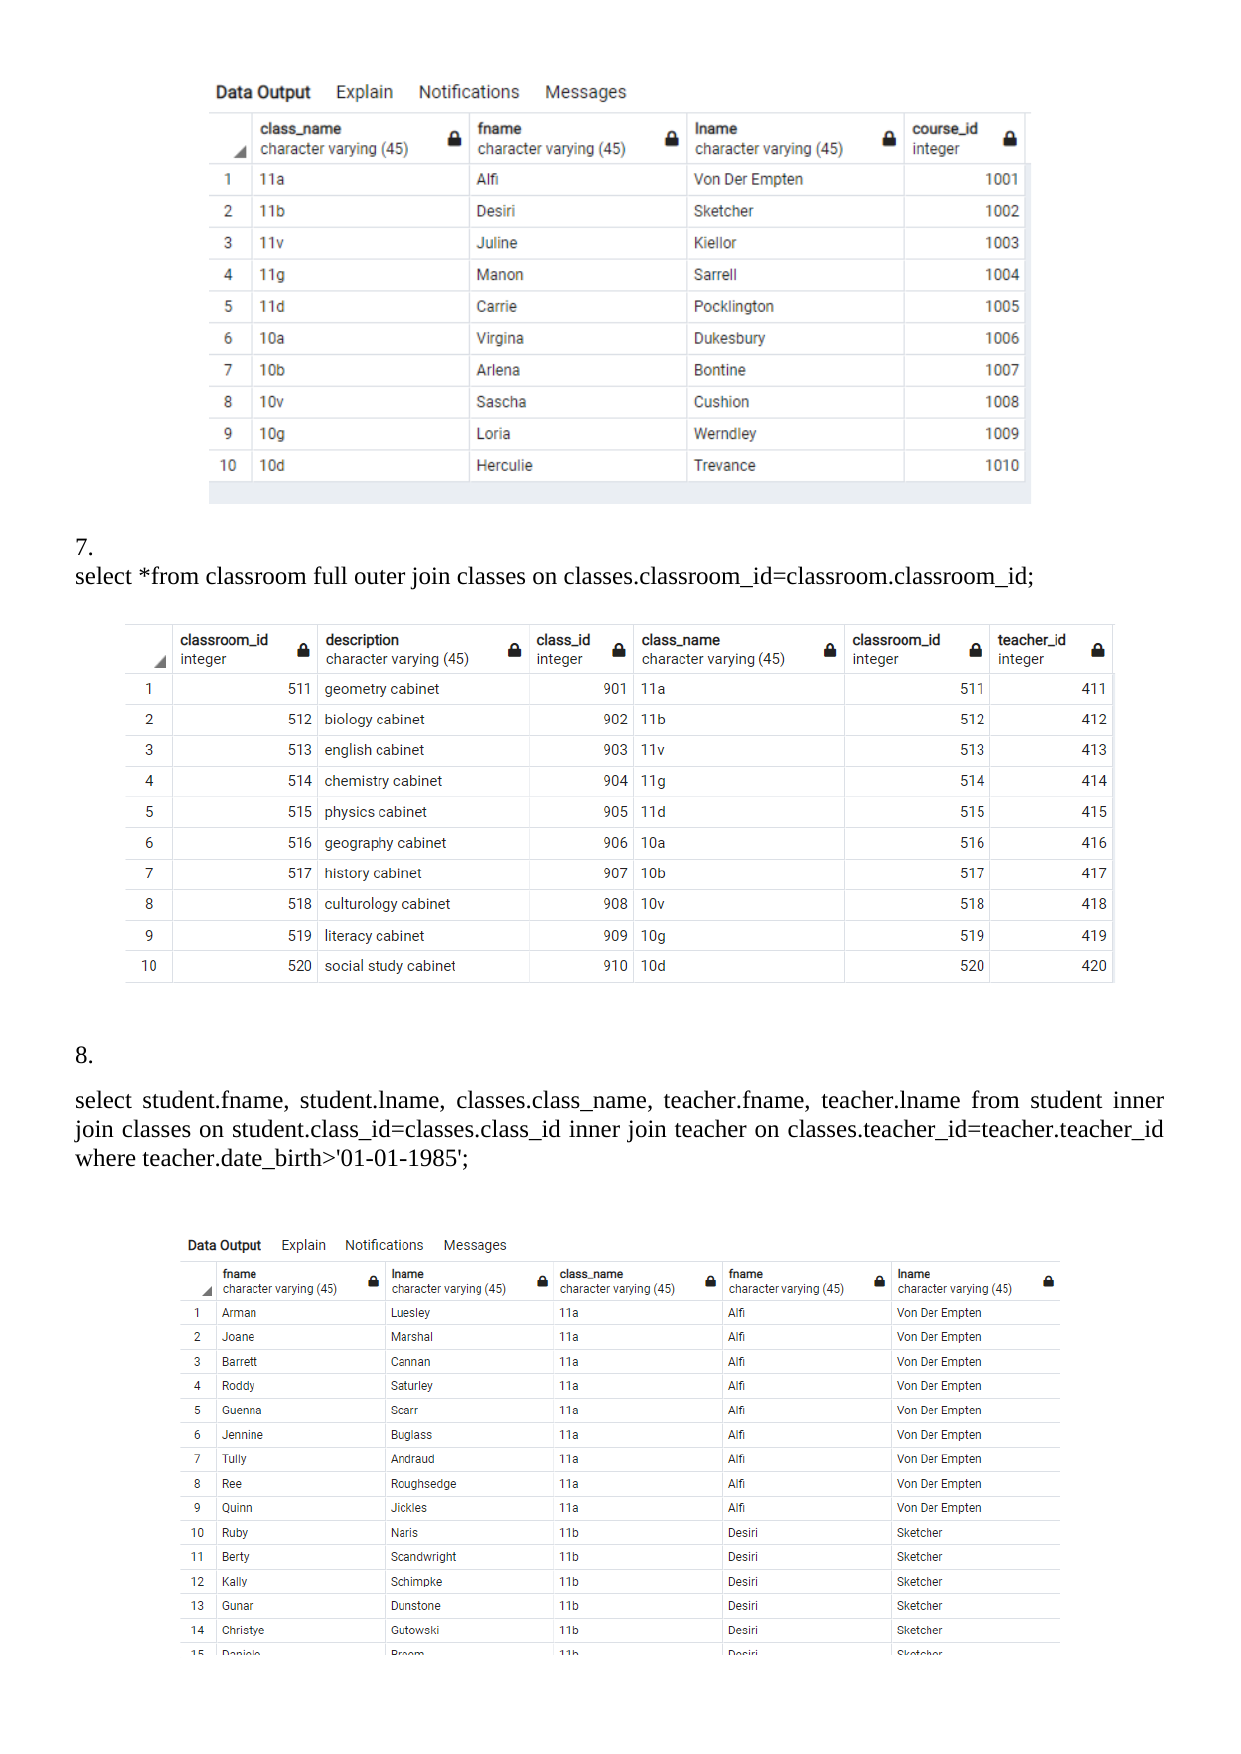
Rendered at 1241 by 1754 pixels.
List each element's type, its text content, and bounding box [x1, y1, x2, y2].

text 7. [75, 532, 1165, 561]
picture [125, 618, 1116, 983]
picture [180, 1233, 1060, 1658]
text 8. [75, 1040, 1165, 1069]
text select *from classroom full outer join classes on classes.classroom_id=classroom.classroom_id; [75, 561, 1165, 590]
picture [209, 75, 1032, 504]
text select student.fname, student.lname, classes.class_name, teacher.fname, teacher.lname from student inner join classes on student.class_id=classes.class_id inner join teacher on classes.teacher_id=teacher.teacher_id where teacher.date_birth>'01-01-1985'; [75, 1085, 1165, 1172]
